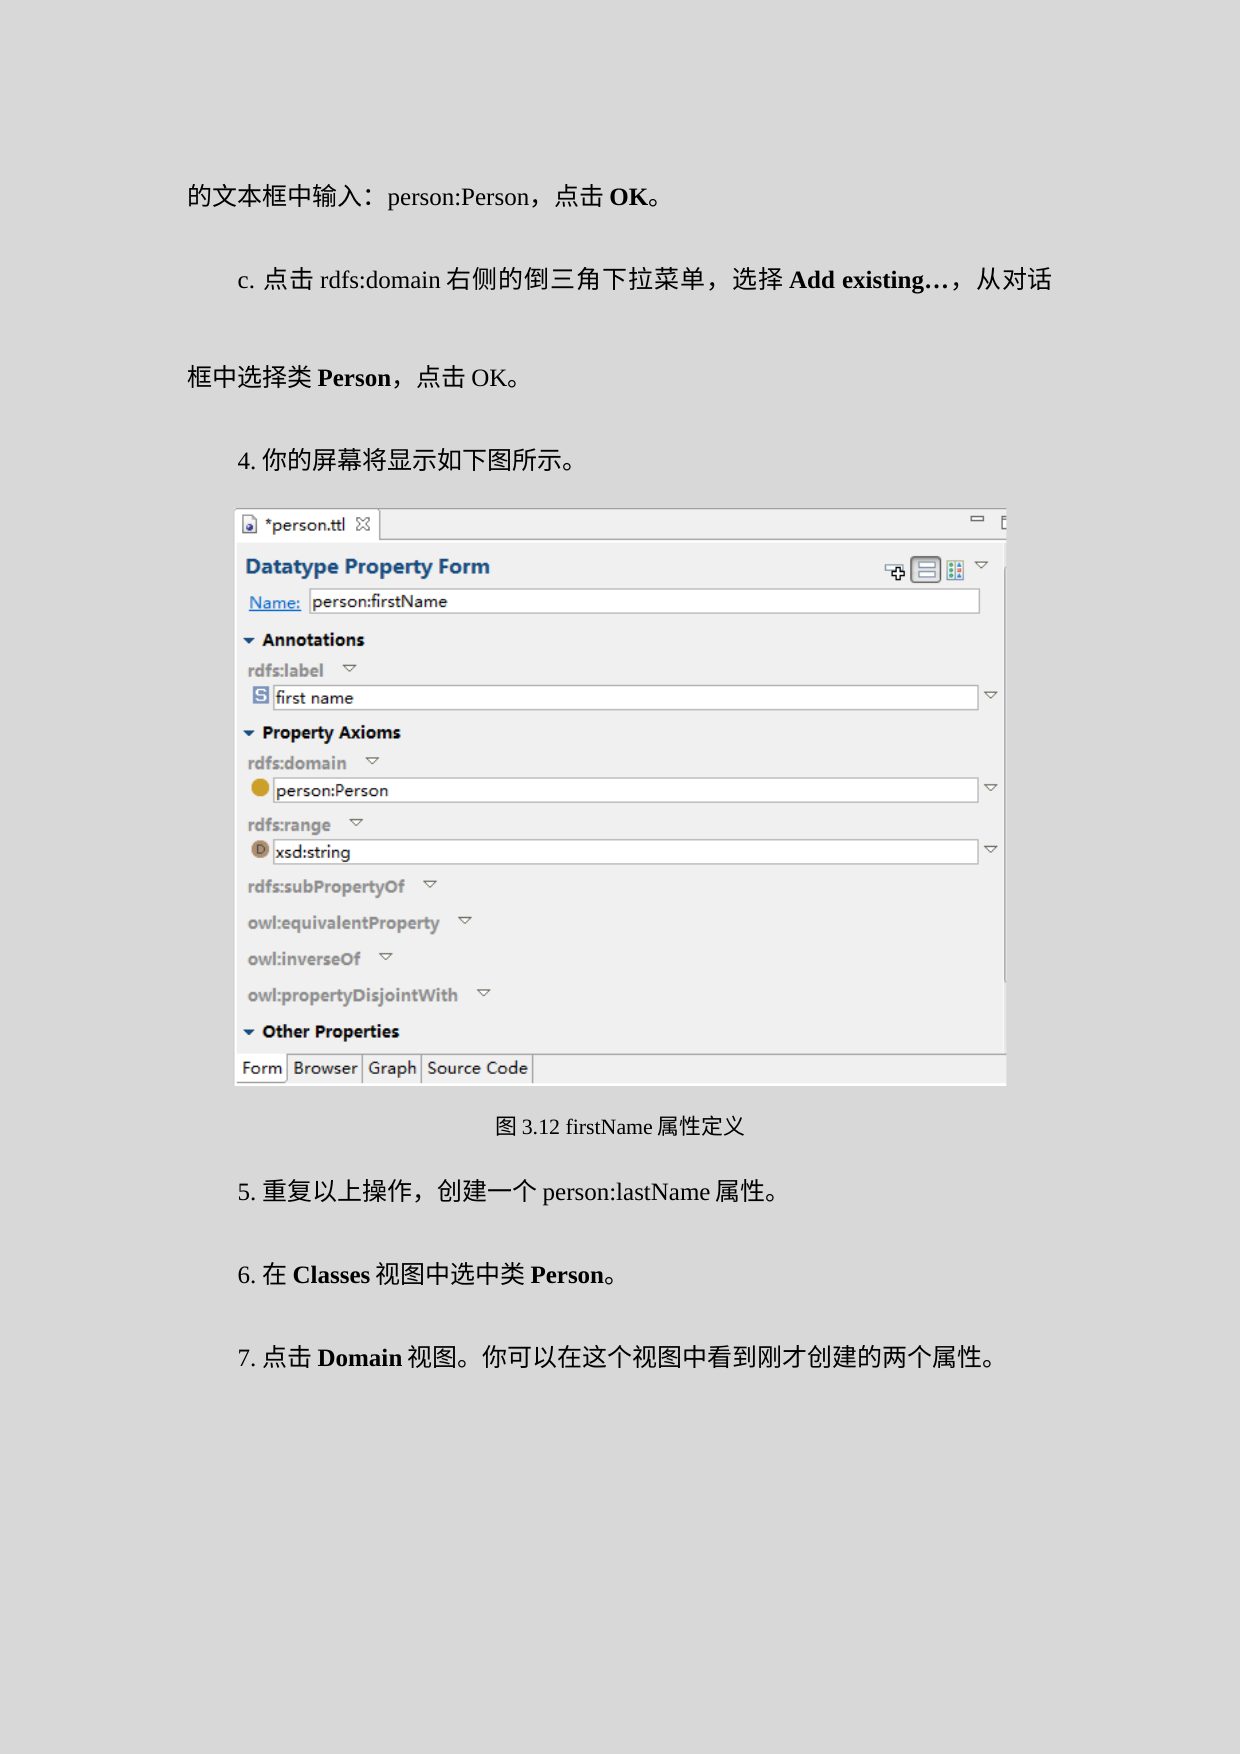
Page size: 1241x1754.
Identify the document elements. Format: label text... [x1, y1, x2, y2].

picture [233, 508, 1007, 1086]
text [187, 162, 1053, 227]
text 7. 点击Domain视图。你可以在这个视图中看到刚才创建的两个属性。 [187, 1323, 1053, 1388]
text 图3.12 firstName属性定义 [187, 1109, 1053, 1141]
text 5. 重复以上操作，创建一个person:lastName属性。 [187, 1157, 1053, 1222]
text 6. 在Classes视图中选中类Person。 [187, 1240, 1053, 1305]
text 4. 你的屏幕将显示如下图所示。 [187, 426, 1053, 491]
text c. 点击rdfs:domain右侧的倒三角下拉菜单，选择Add existing…，从对话框中选择类Person，点击OK。 [187, 245, 1053, 408]
